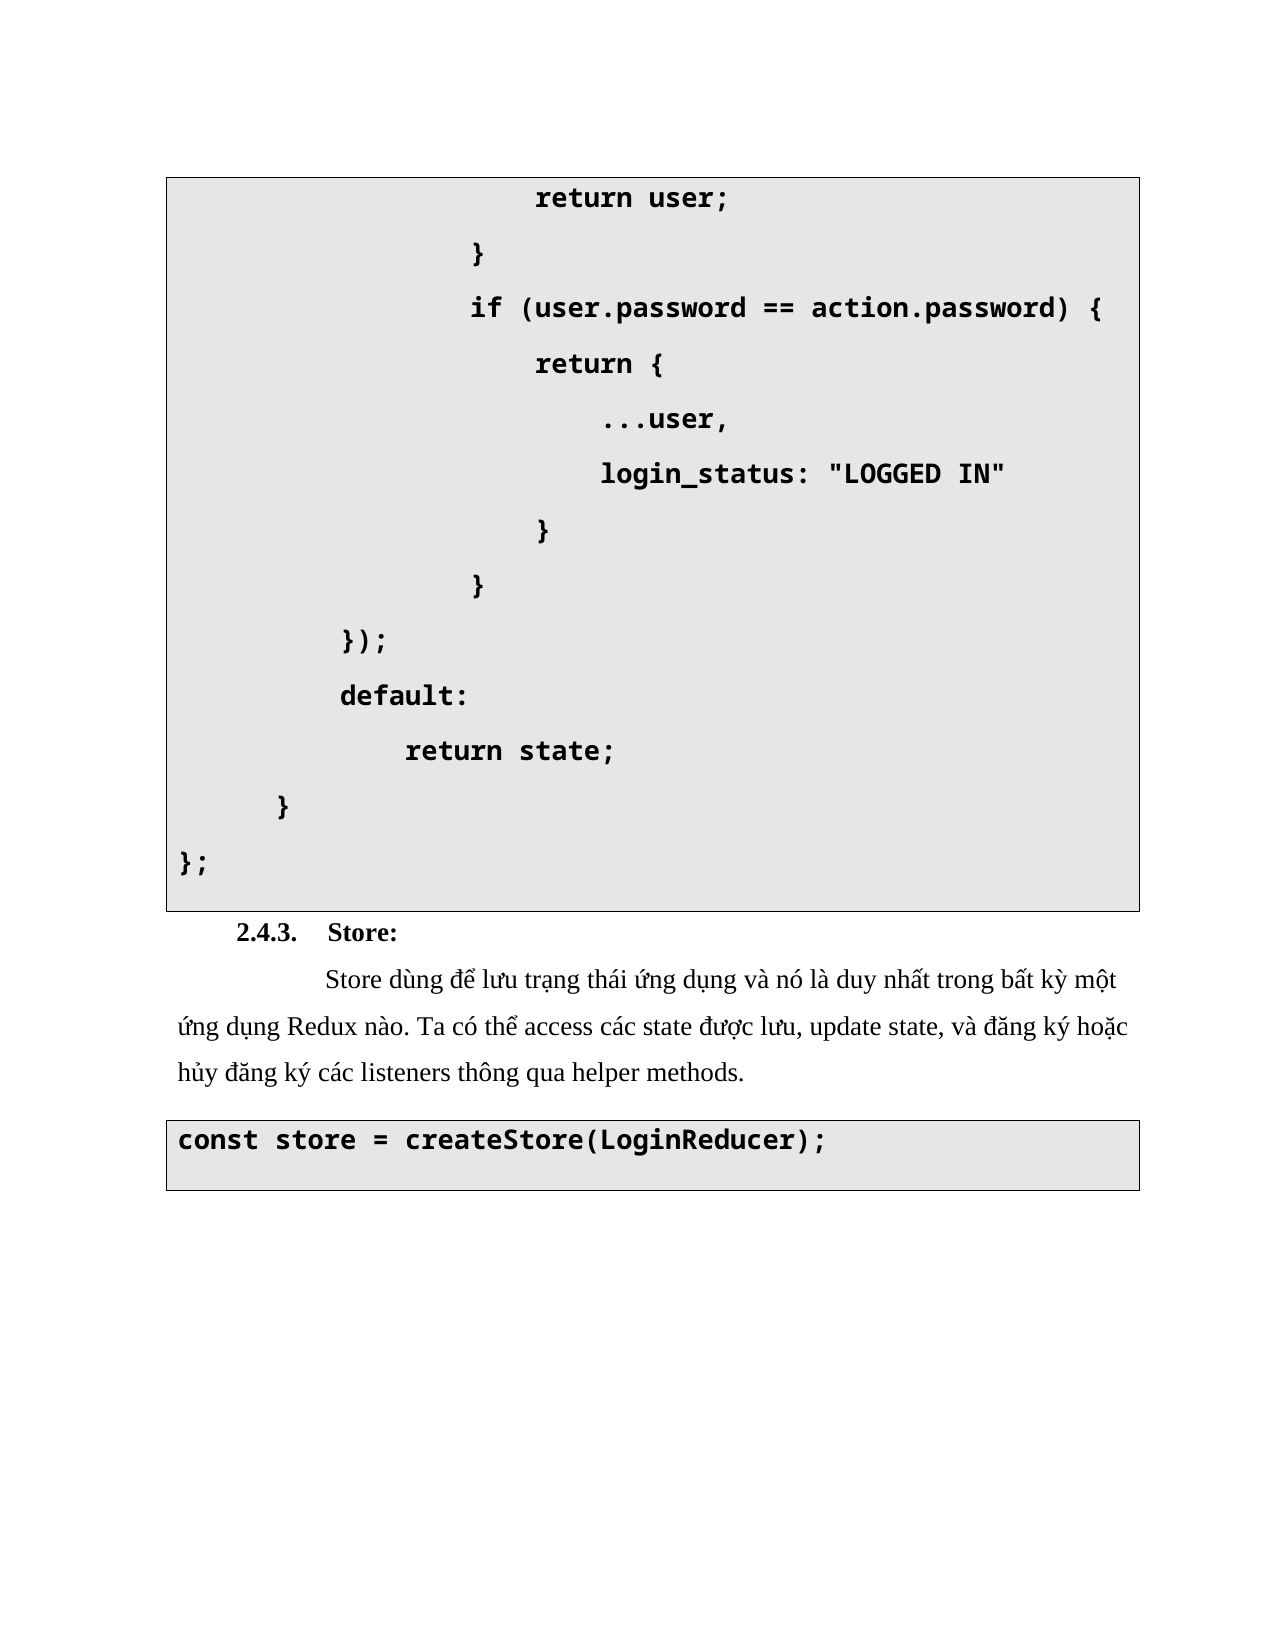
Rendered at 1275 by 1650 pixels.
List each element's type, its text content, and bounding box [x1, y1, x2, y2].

text Store dùng để lưu trạng thái ứng dụng và nó là duy nhất trong bất kỳ một ứng dụng Redux nào. Ta có thể access các state được lưu, update state, và đăng ký hoặc hủy đăng ký các listeners thông qua helper methods. [177, 963, 1157, 1087]
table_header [167, 178, 1139, 911]
table_header const store = createStore(LoginReducer); [167, 1121, 1139, 1190]
subtitle Store: [236, 916, 1157, 947]
